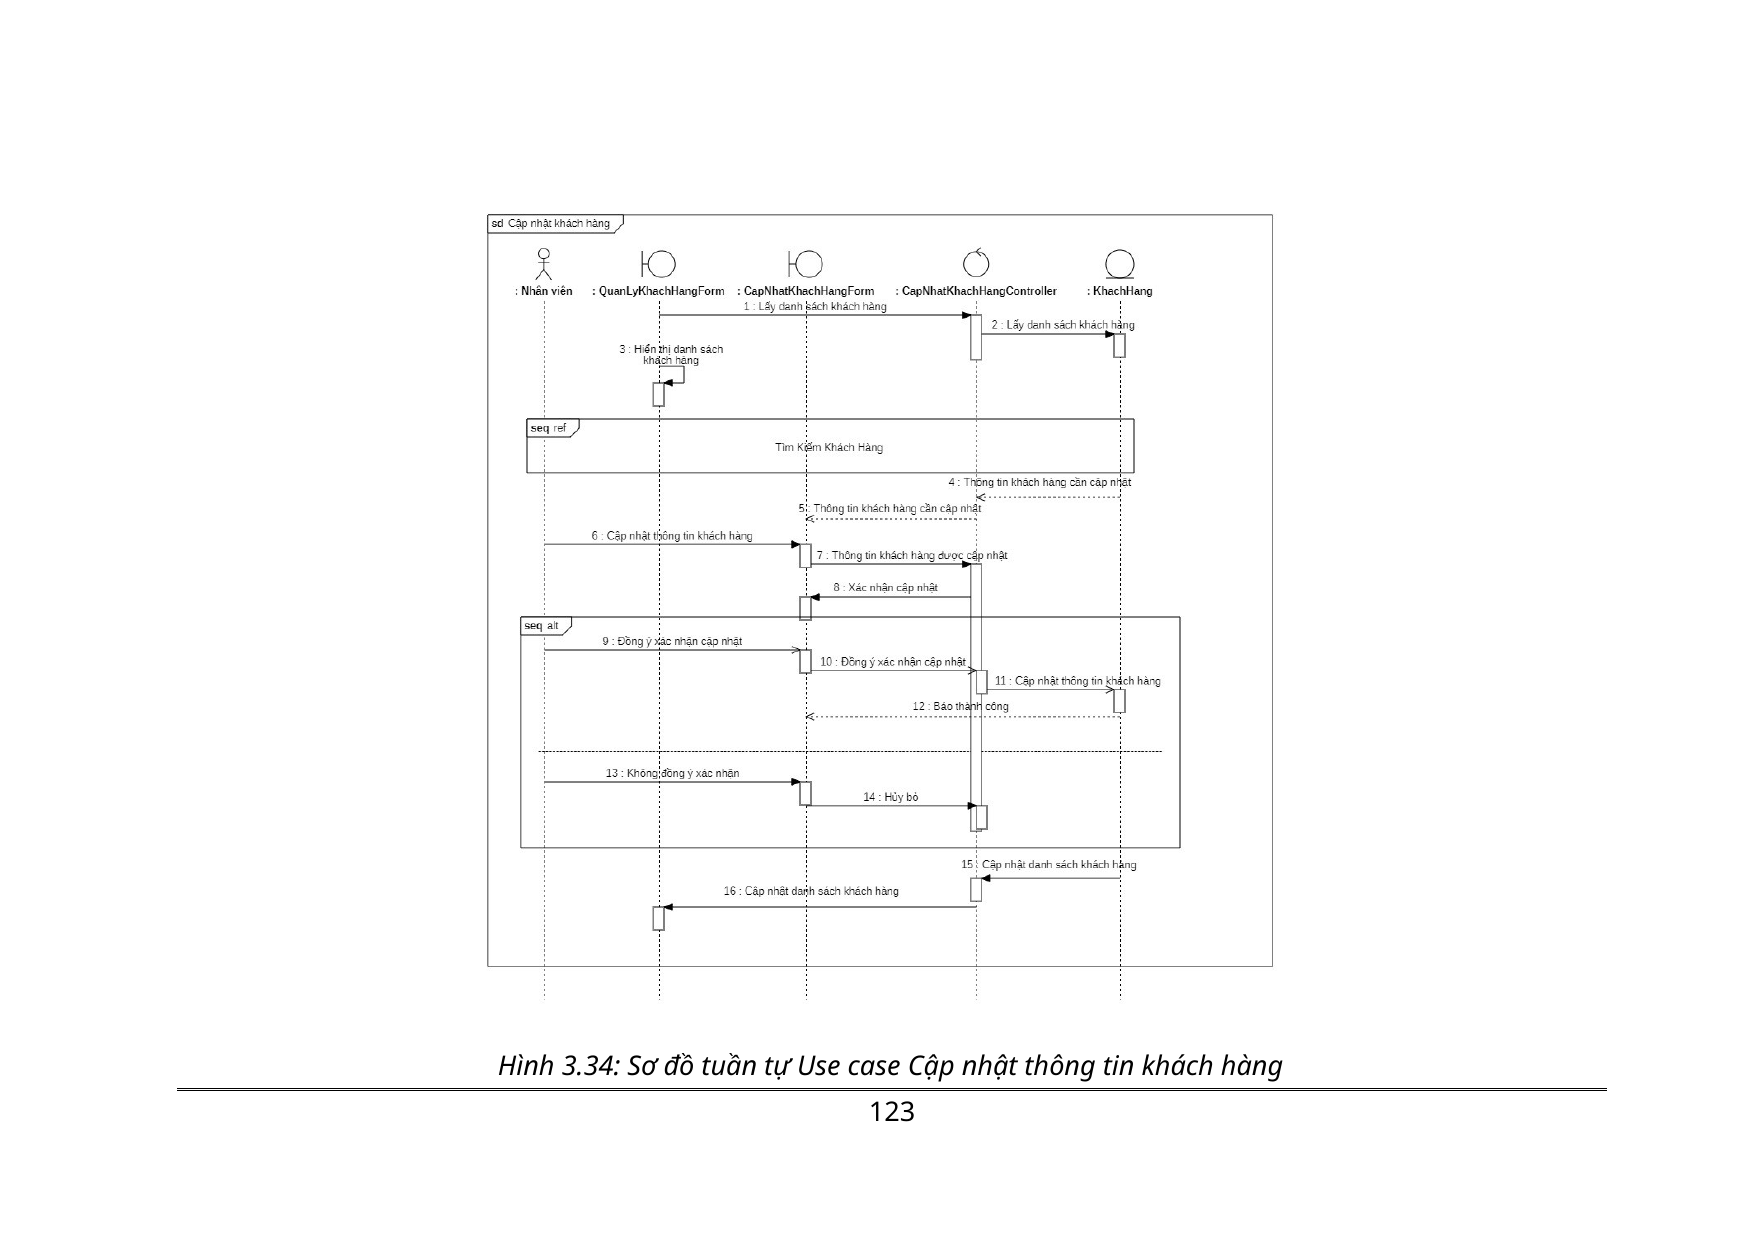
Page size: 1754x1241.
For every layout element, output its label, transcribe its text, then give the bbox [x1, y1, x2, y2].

picture [479, 207, 1305, 1032]
